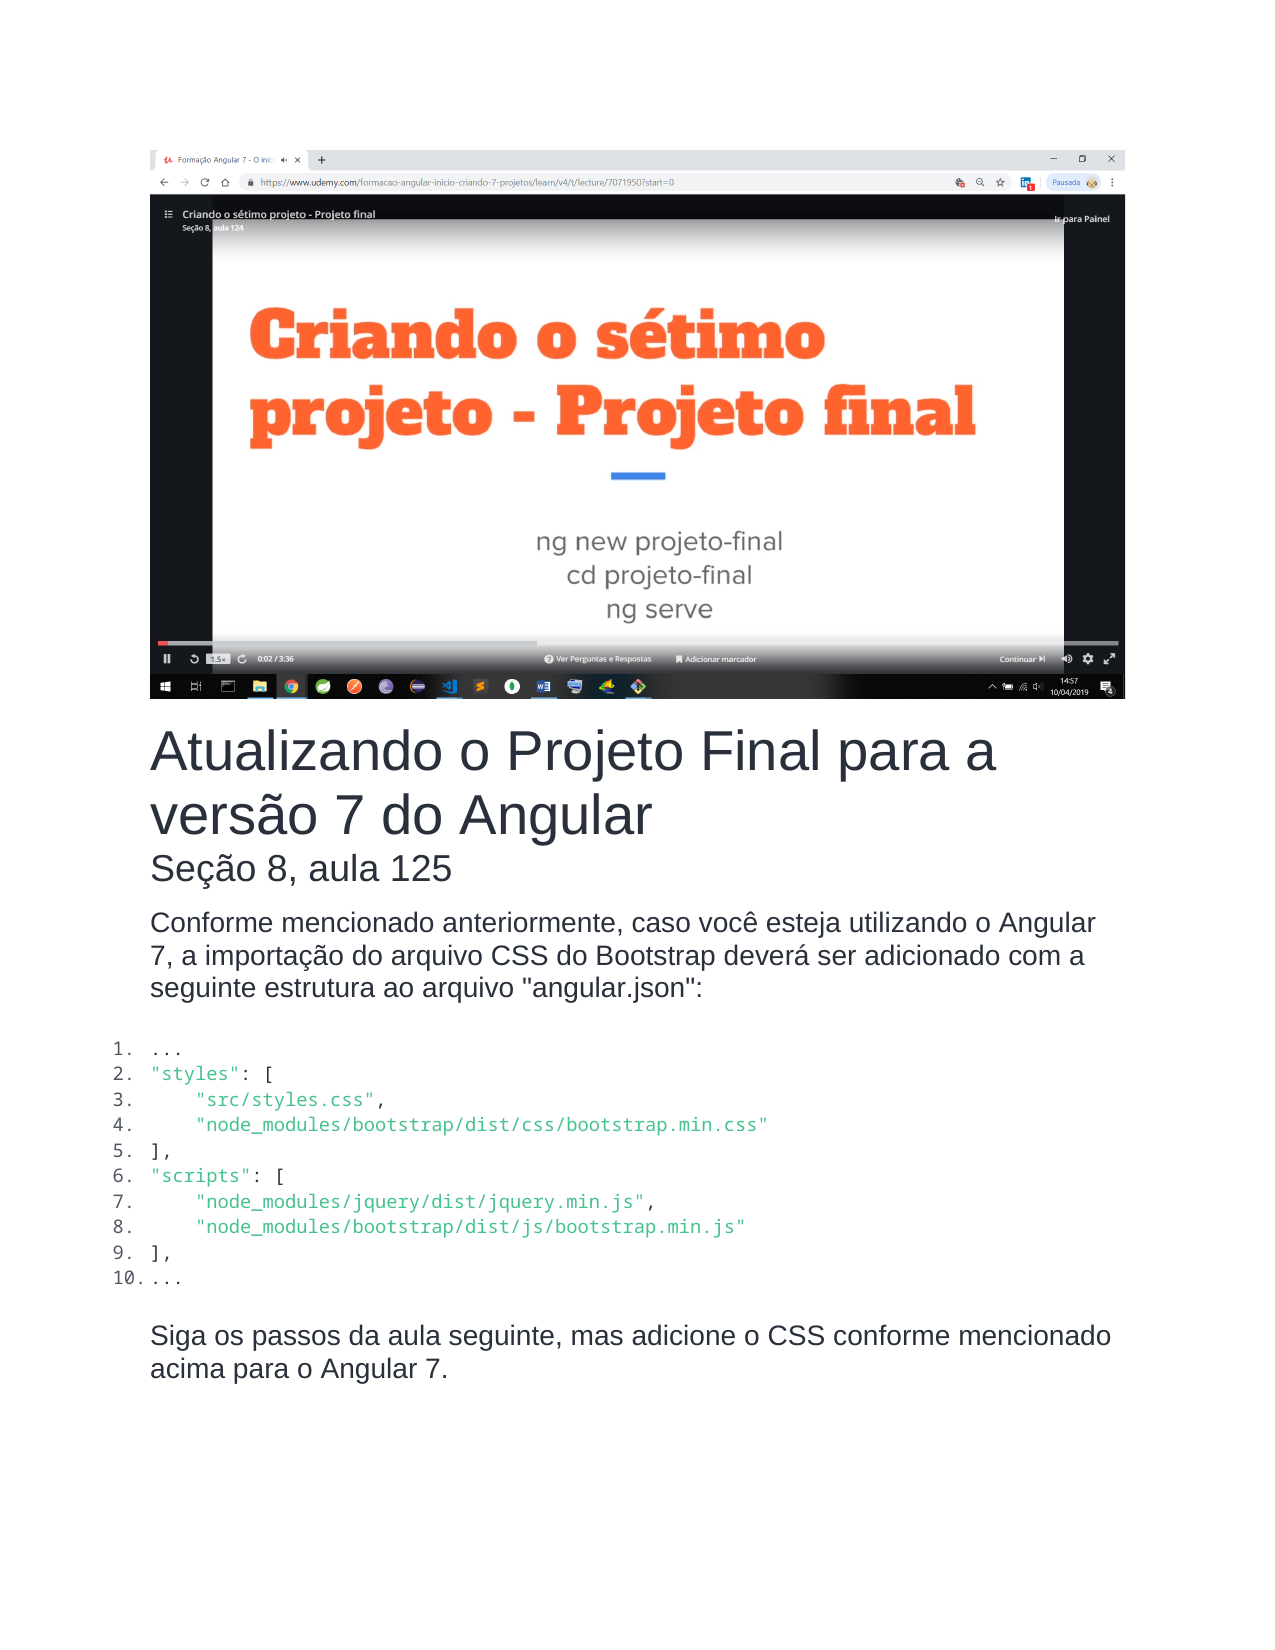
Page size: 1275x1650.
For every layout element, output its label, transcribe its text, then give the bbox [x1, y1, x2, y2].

list ], [112, 1239, 1125, 1264]
text Seção 8, aula 125 [150, 847, 1125, 890]
text Atualizando o Projeto Final para a versão 7 do Angular [150, 717, 1125, 847]
list "node_modules/jquery/dist/jquery.min.js", [112, 1188, 1125, 1213]
list "styles": [ [112, 1060, 1125, 1086]
list ... [112, 1264, 1125, 1290]
list ... [112, 1035, 1125, 1060]
picture [150, 150, 1125, 699]
list "node_modules/bootstrap/dist/js/bootstrap.min.js" [112, 1213, 1125, 1239]
list "node_modules/bootstrap/dist/css/bootstrap.min.css" [112, 1111, 1125, 1137]
list "scripts": [ [112, 1162, 1125, 1188]
list "src/styles.css", [112, 1086, 1125, 1111]
text Siga os passos da aula seguinte, mas adicione o CSS conforme mencionado acima para o Angular 7. [150, 1319, 1125, 1384]
text Conforme mencionado anteriormente, caso você esteja utilizando o Angular 7, a importação do arquivo CSS do Bootstrap deverá ser adicionado com a seguinte estrutura ao arquivo "angular.json": [150, 906, 1125, 1004]
list ], [112, 1137, 1125, 1162]
